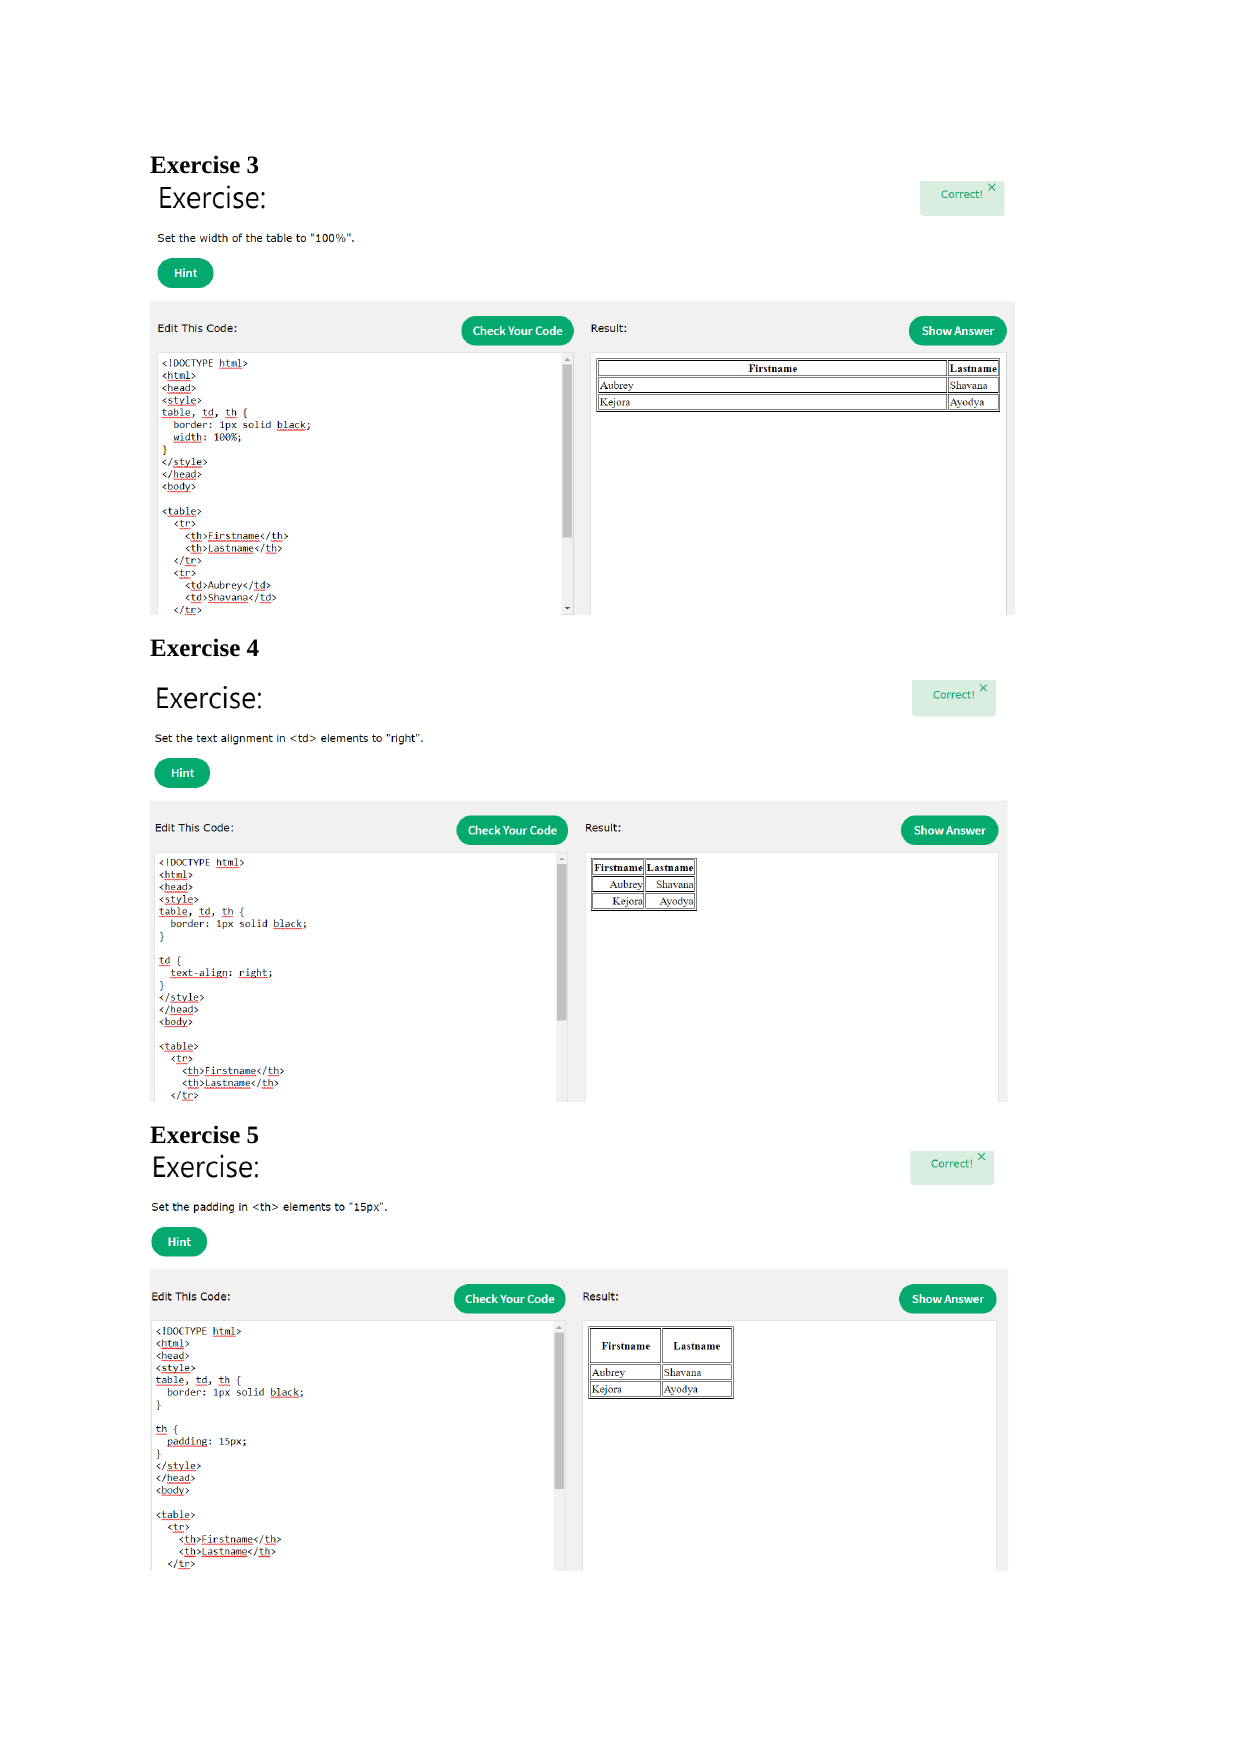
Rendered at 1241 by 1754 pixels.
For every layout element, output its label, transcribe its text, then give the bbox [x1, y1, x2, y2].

picture [150, 680, 1008, 1102]
text Exercise 5 [150, 1120, 1090, 1149]
picture [150, 181, 1016, 615]
text Exercise 4 [150, 633, 1090, 662]
text Exercise 3 [150, 150, 1090, 179]
picture [150, 1151, 1009, 1571]
